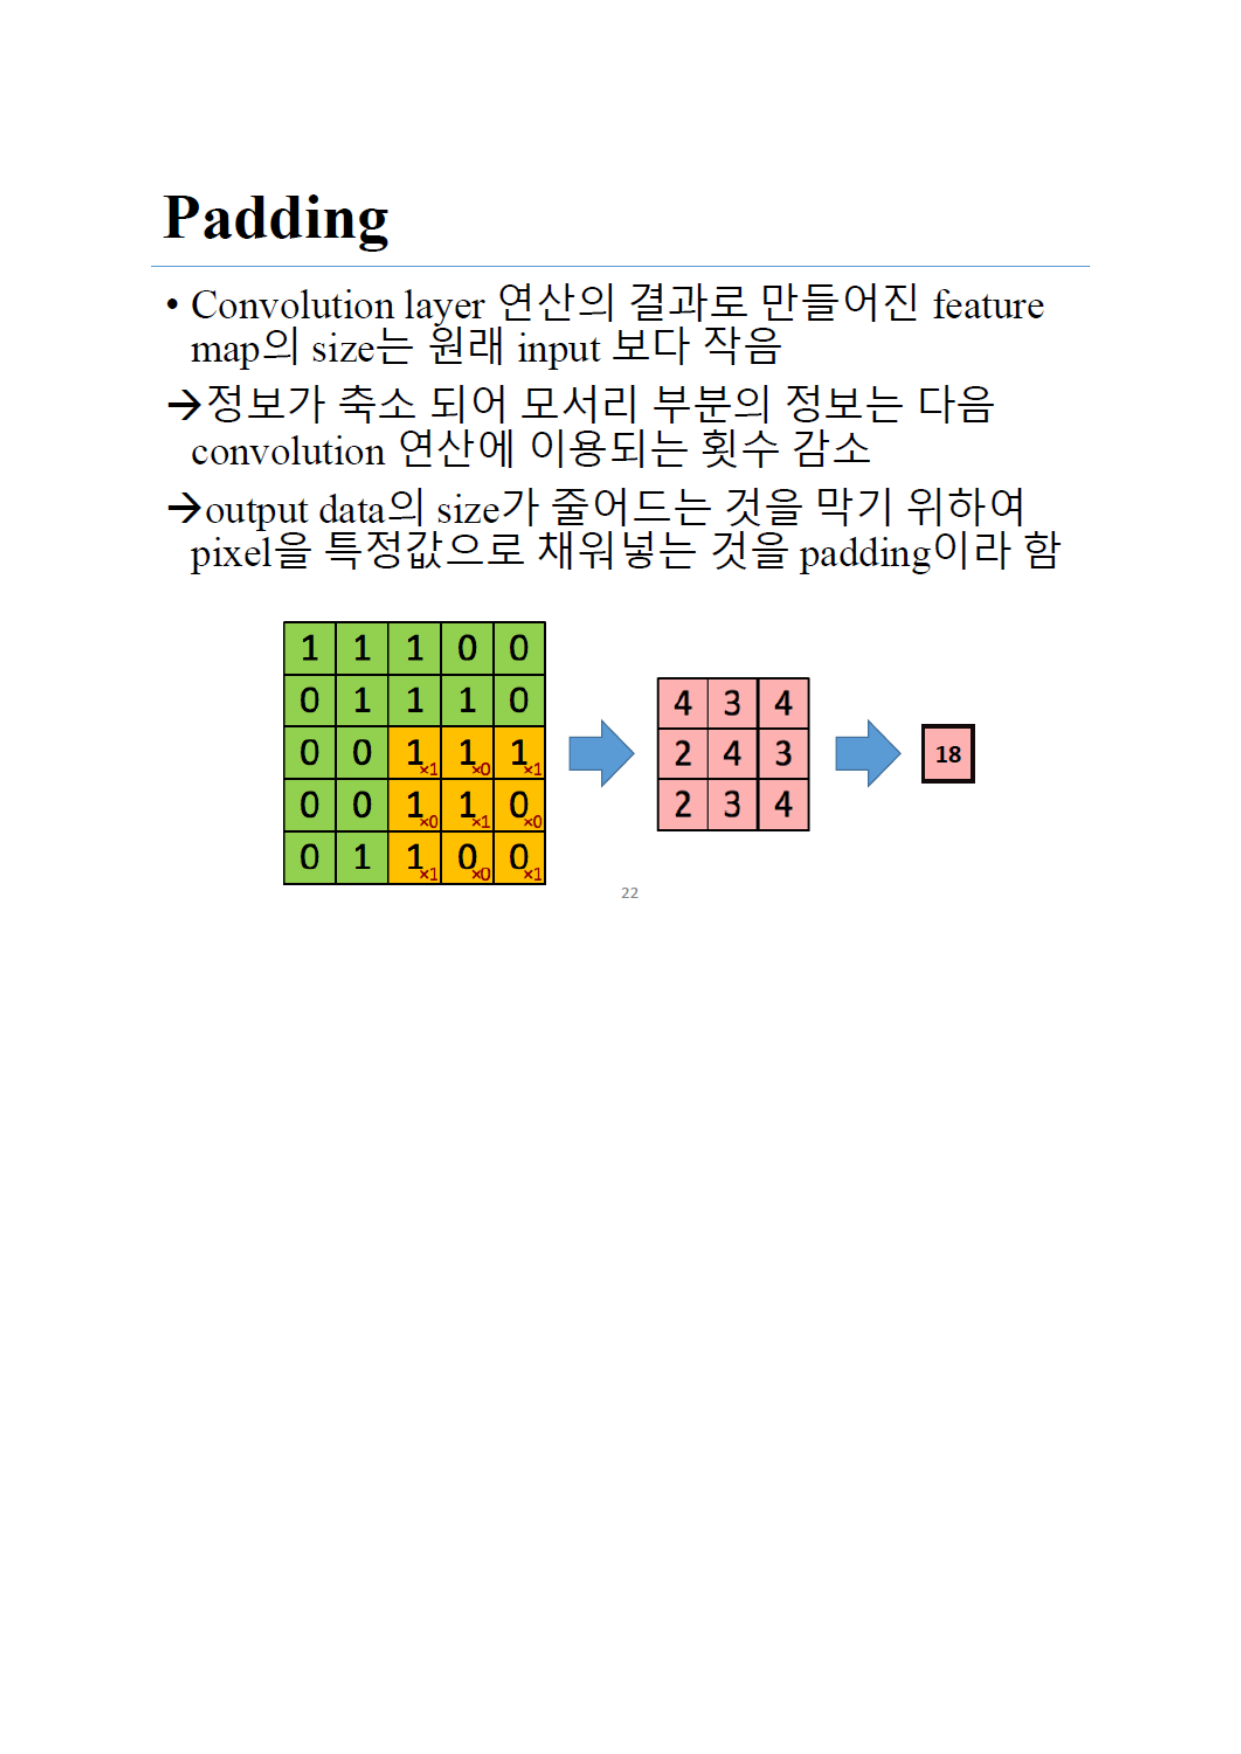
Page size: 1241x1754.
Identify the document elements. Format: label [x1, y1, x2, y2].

picture [150, 177, 1091, 904]
